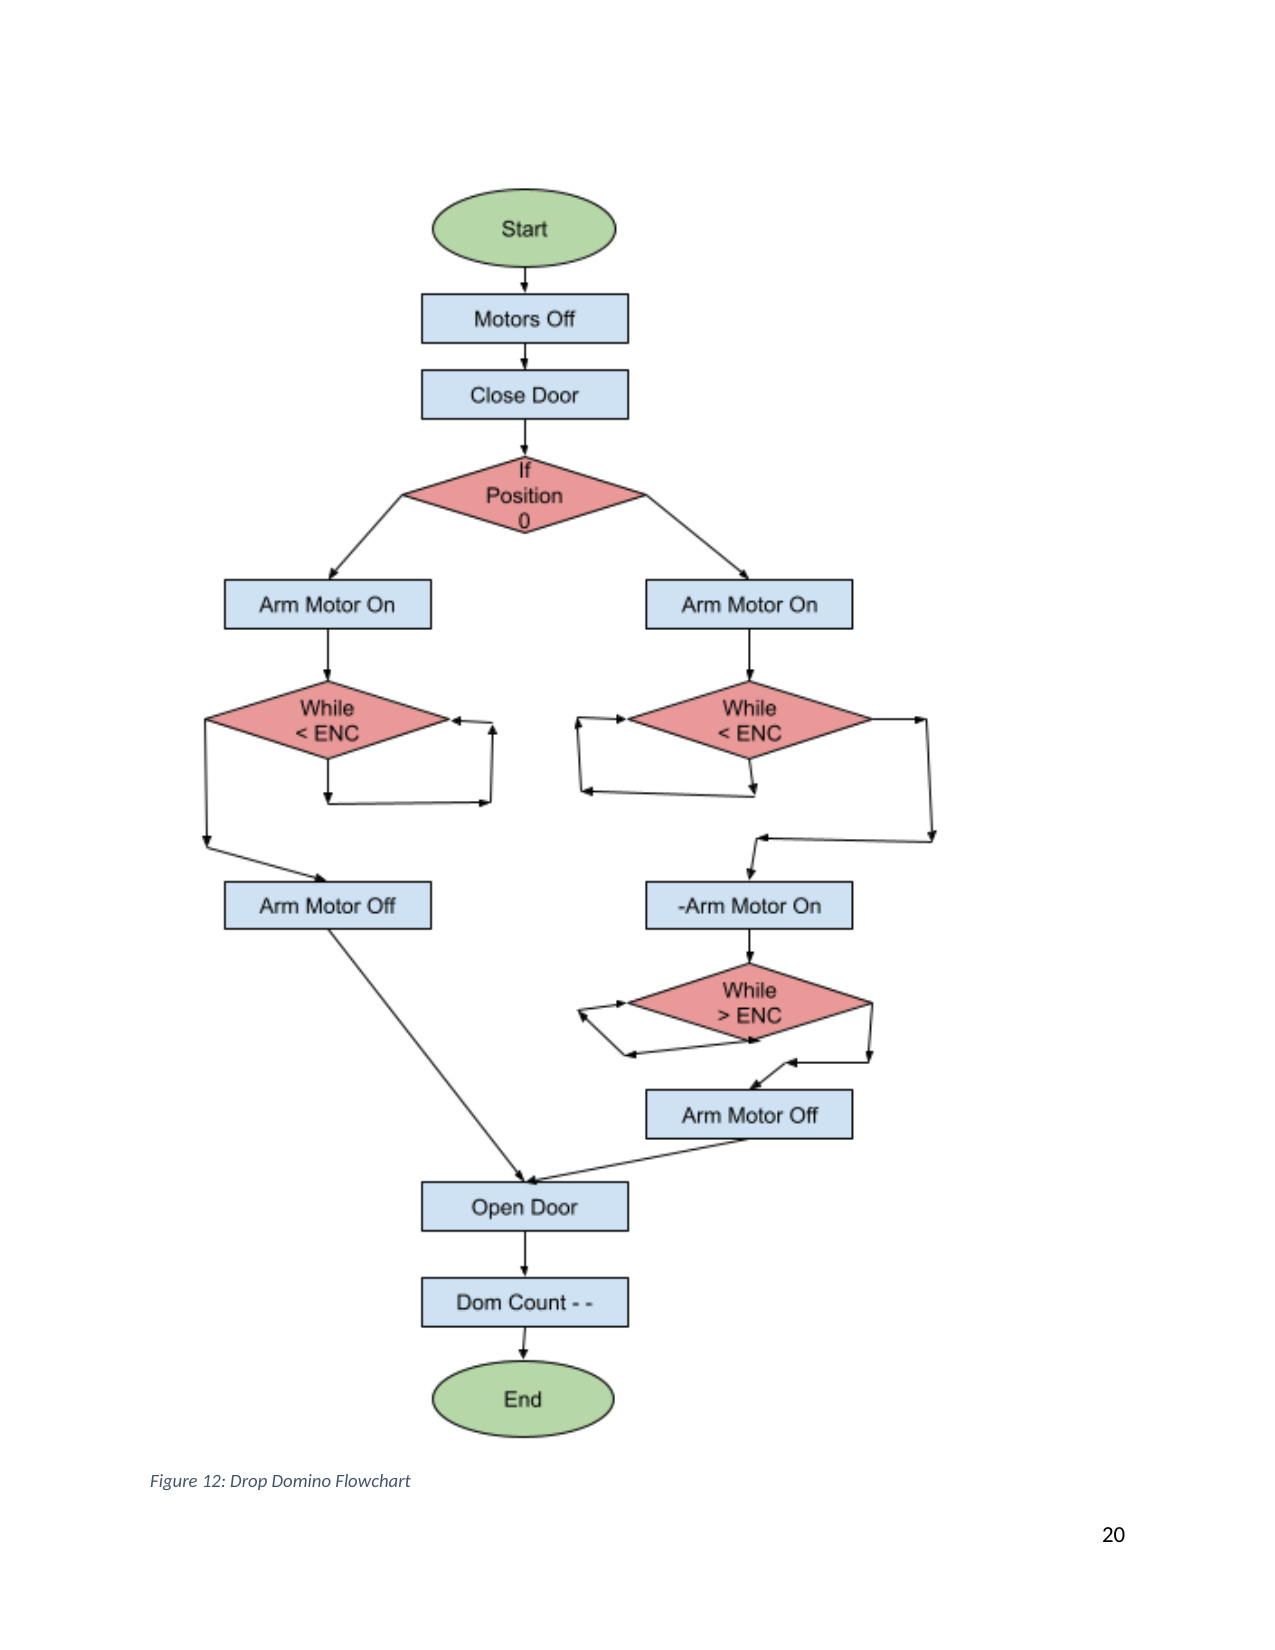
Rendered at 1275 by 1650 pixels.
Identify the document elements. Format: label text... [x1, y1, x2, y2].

picture [150, 150, 993, 1451]
text Figure 12: Drop Domino Flowchart [150, 1470, 1125, 1493]
